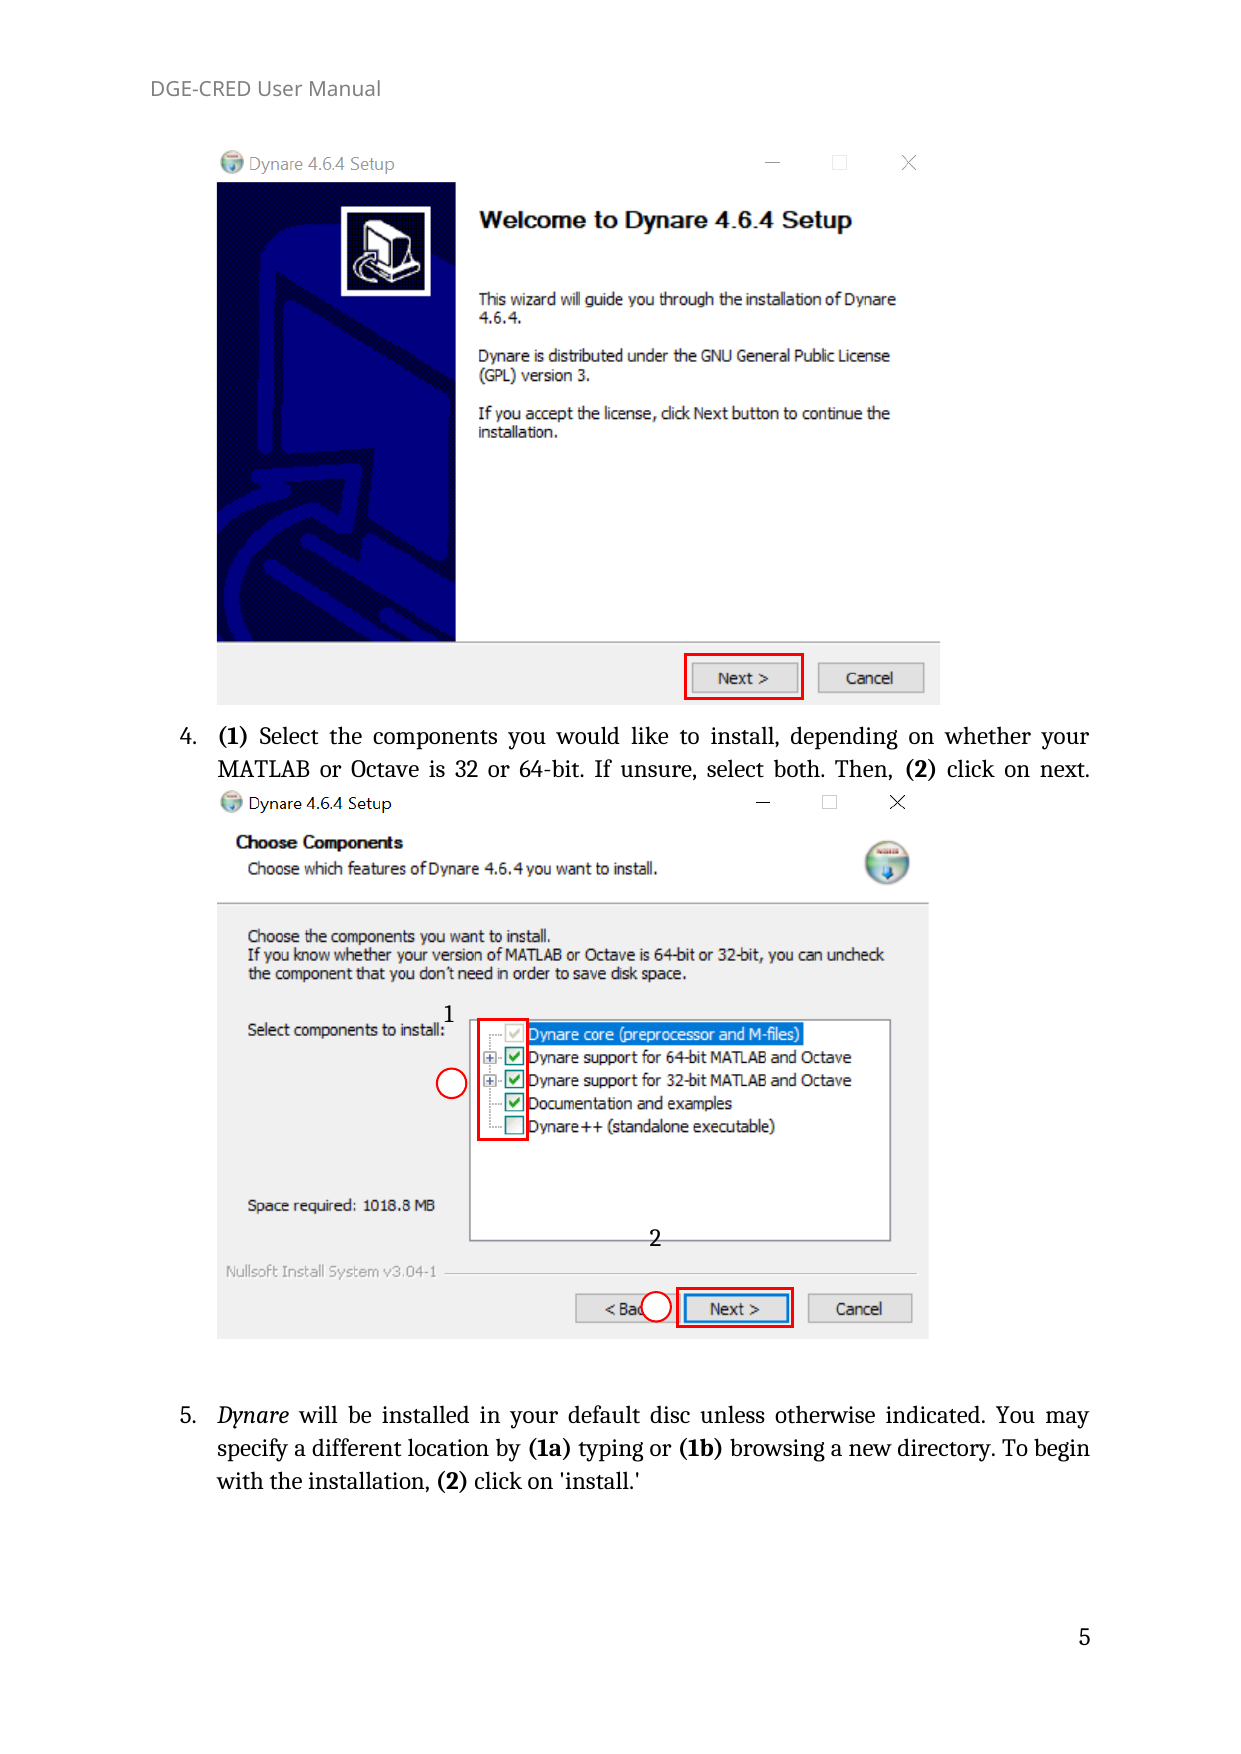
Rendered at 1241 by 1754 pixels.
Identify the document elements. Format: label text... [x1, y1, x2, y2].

picture [217, 788, 929, 1339]
list Dynare will be installed in your default disc unless otherwise indicated. You may specify a different location by (1a) typing or (1b) browsing a new directory. To begin with the installation, (2) click on 'install.' [179, 1401, 1090, 1496]
picture [216, 150, 941, 705]
